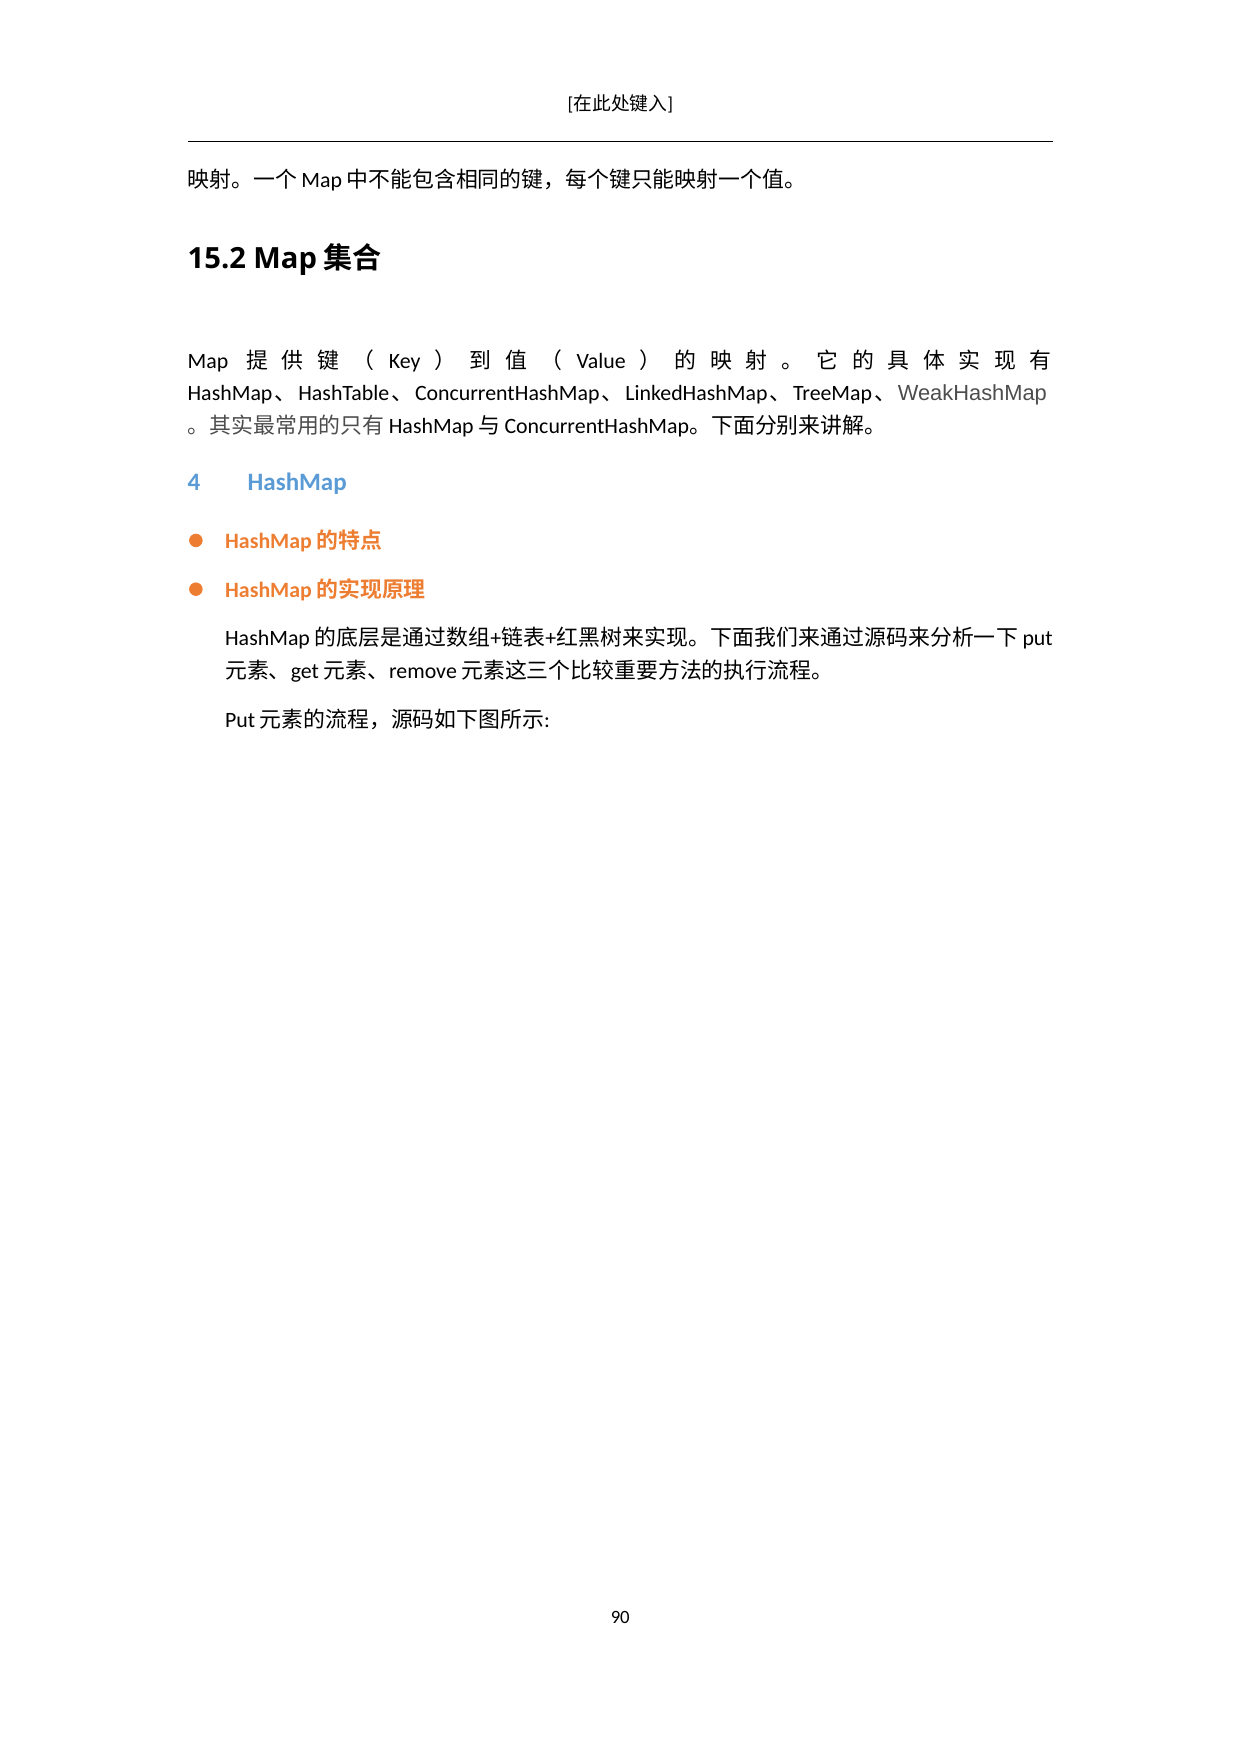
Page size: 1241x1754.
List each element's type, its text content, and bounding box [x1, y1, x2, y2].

list HashMap [187, 465, 1053, 497]
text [187, 162, 1053, 194]
list HashMap的实现原理 [187, 571, 1053, 604]
text Map提供键（Key）到值（Value）的映射。它的具体实现有HashMap、HashTable、ConcurrentHashMap、LinkedHashMap、TreeMap、WeakHashMap 。其实最常用的只有HashMap与ConcurrentHashMap。下面分别来讲解。 [187, 342, 1053, 440]
list Put元素的流程，源码如下图所示: [225, 701, 1053, 734]
list HashMap的底层是通过数组+链表+红黑树来实现。下面我们来通过源码来分析一下put元素、get元素、remove元素这三个比较重要方法的执行流程。 [225, 620, 1053, 685]
list HashMap的特点 [187, 522, 1053, 555]
subtitle 15.2 Map集合 [187, 224, 1053, 289]
